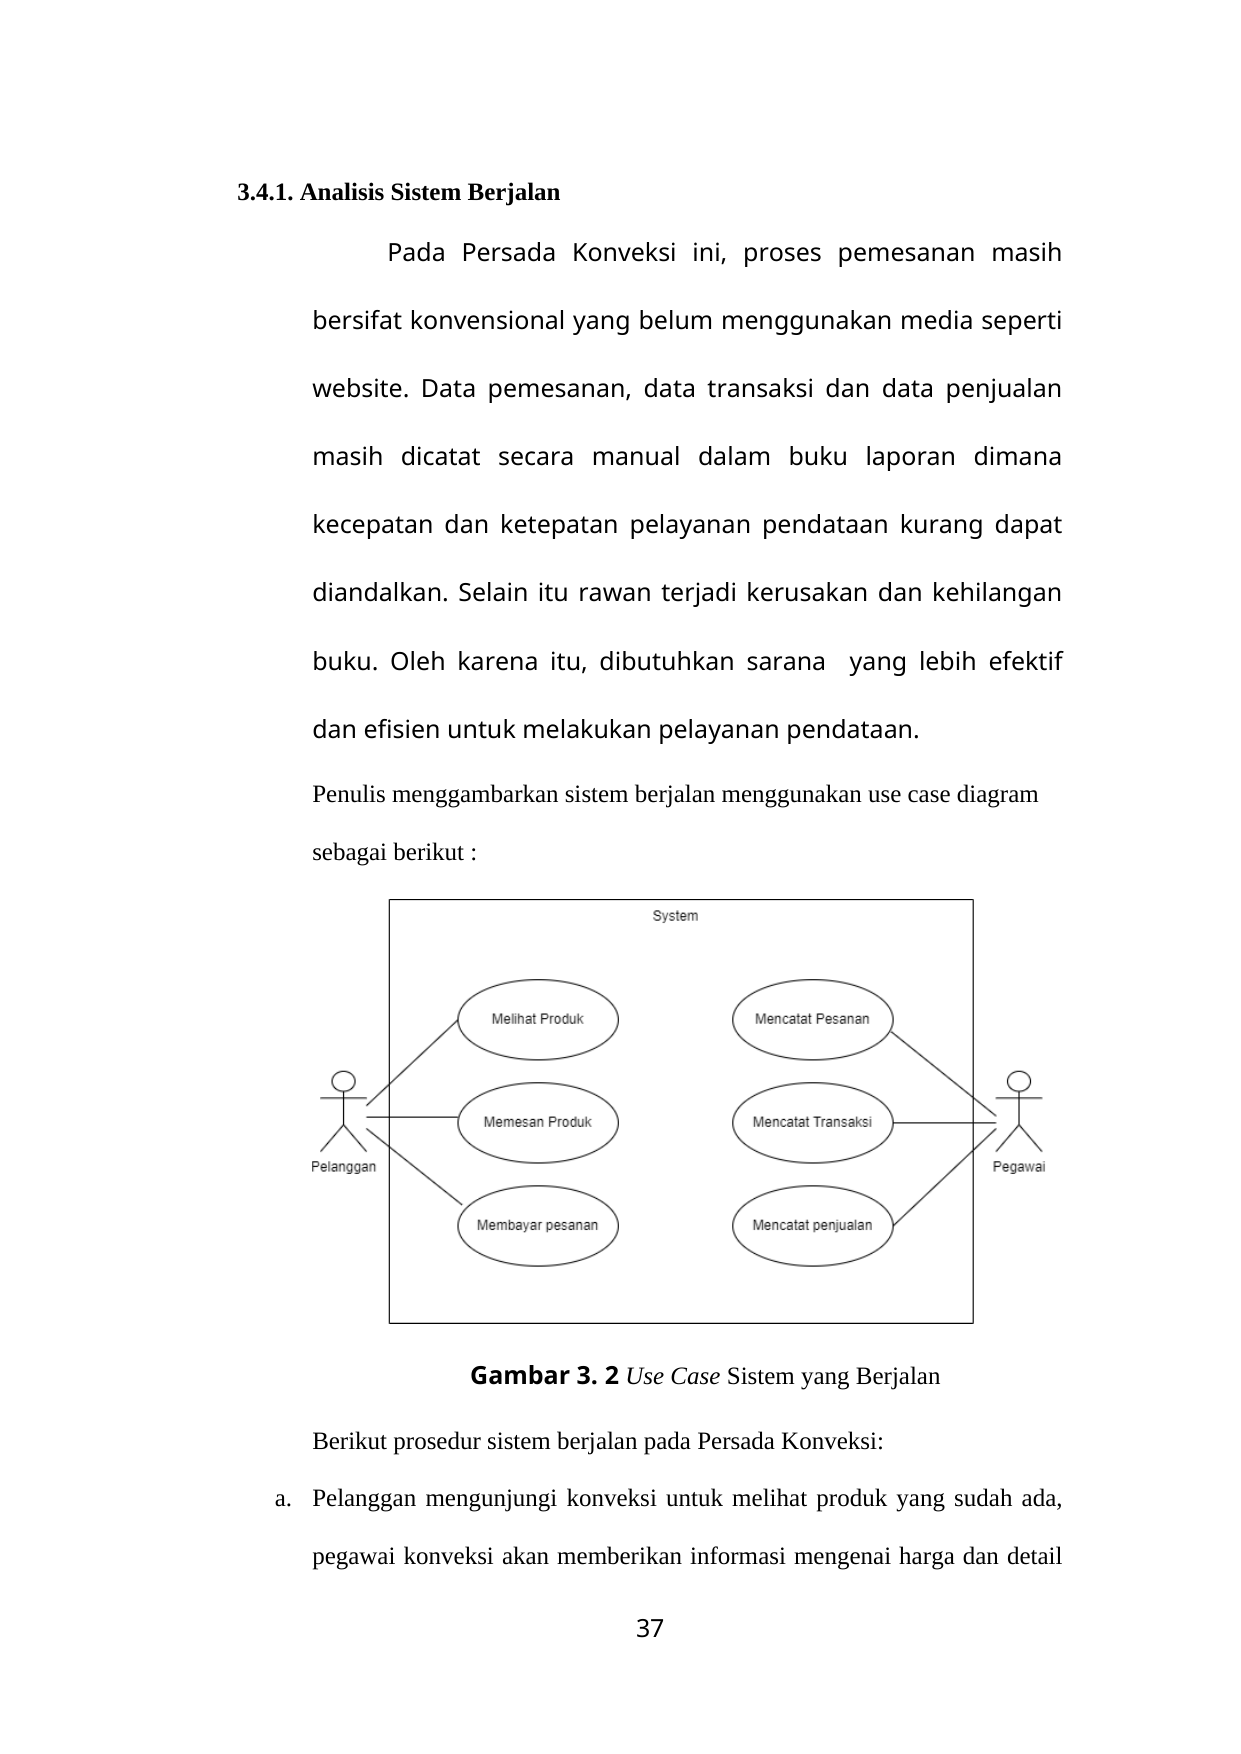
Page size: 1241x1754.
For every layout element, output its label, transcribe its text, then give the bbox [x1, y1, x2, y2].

subtitle 3.4.1. Analisis Sistem Berjalan [237, 177, 1063, 206]
text Berikut prosedur sistem berjalan pada Persada Konveksi: [312, 1426, 1063, 1455]
text Pada Persada Konveksi ini, proses pemesanan masih bersifat konvensional yang belum menggunakan media seperti website. Data pemesanan, data transaksi dan data penjualan masih dicatat secara manual dalam buku laporan dimana kecepatan dan ketepatan pelayanan pendataan kurang dapat diandalkan. Selain itu rawan terjadi kerusakan dan kehilangan buku. Oleh karena itu, dibutuhkan sarana yang lebih efektif dan efisien untuk melakukan pelayanan pendataan. [312, 234, 1063, 745]
text Gambar 3. 2 Use Case Sistem yang Berjalan [272, 1358, 1063, 1392]
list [274, 1483, 1063, 1570]
picture [312, 899, 1046, 1324]
